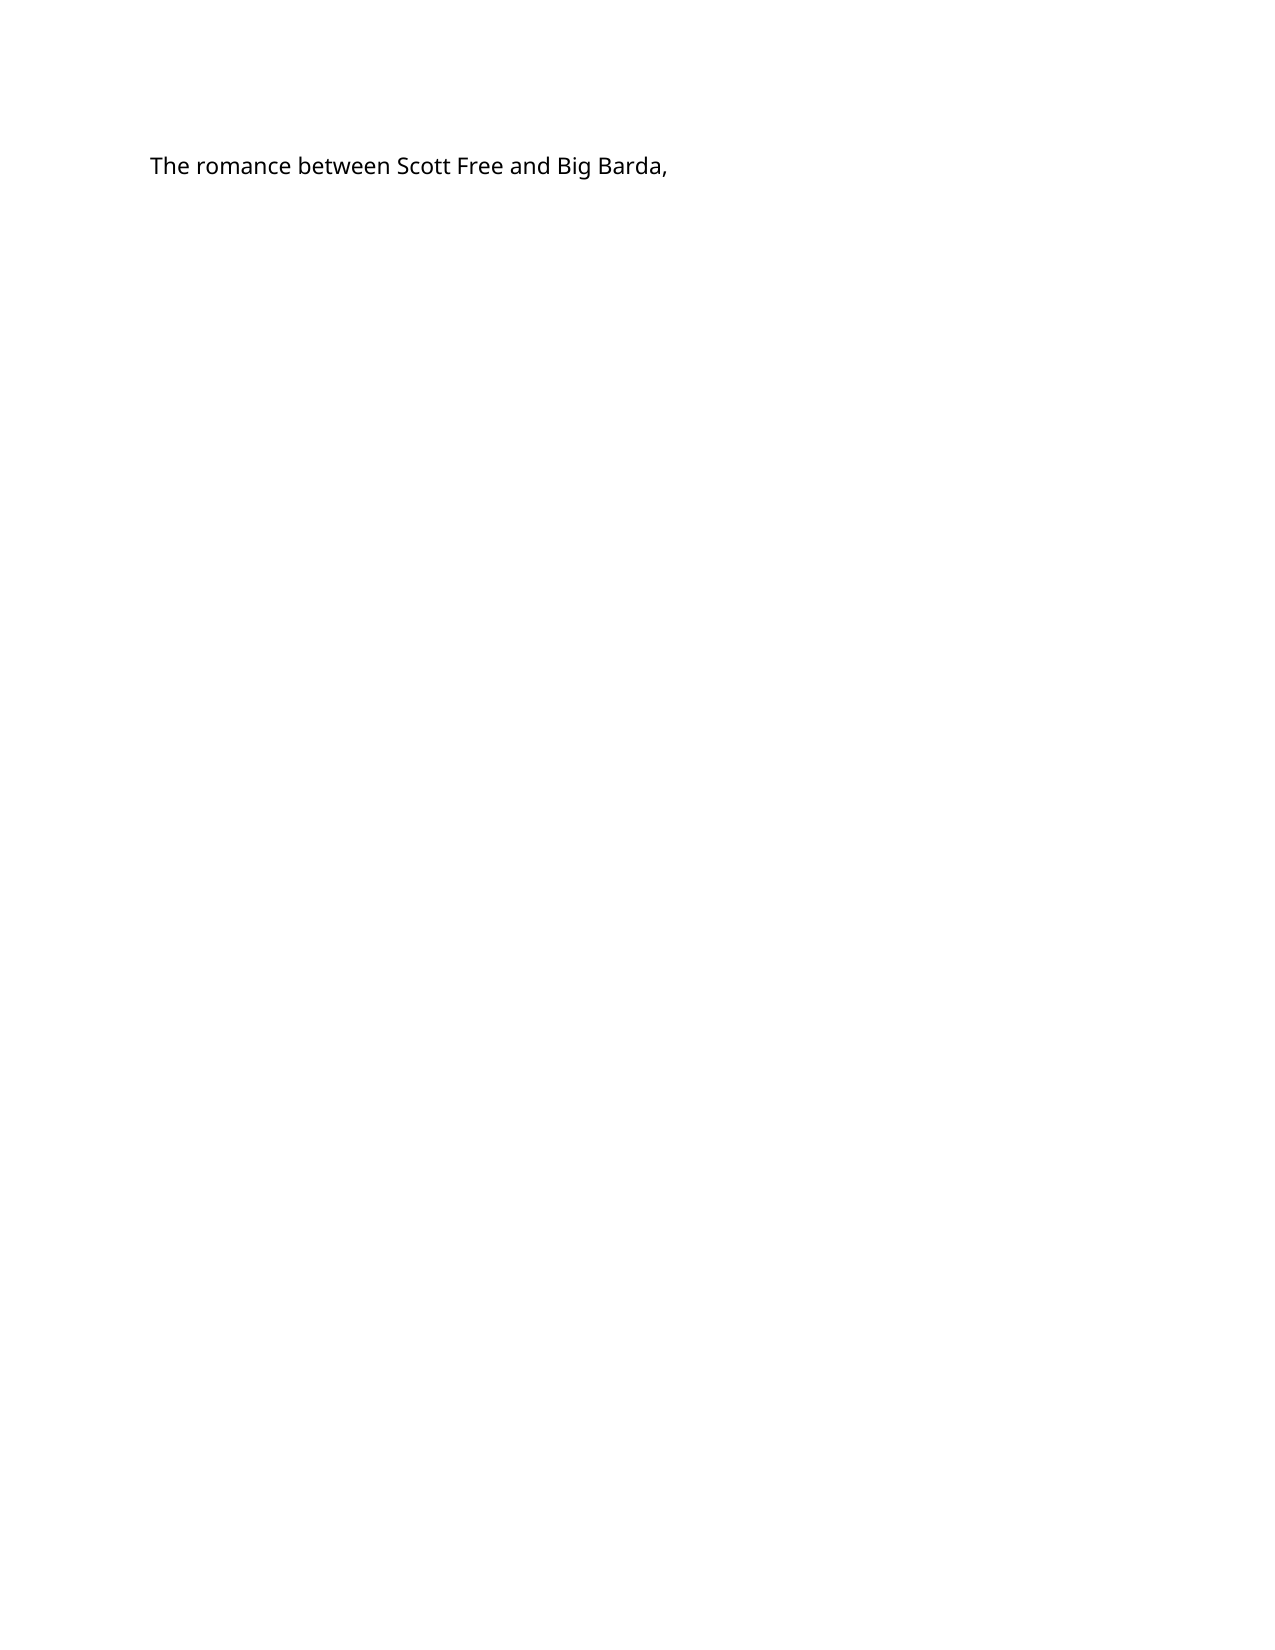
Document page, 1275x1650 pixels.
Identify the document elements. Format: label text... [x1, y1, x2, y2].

text The romance between Scott Free and Big Barda, [150, 150, 1125, 181]
